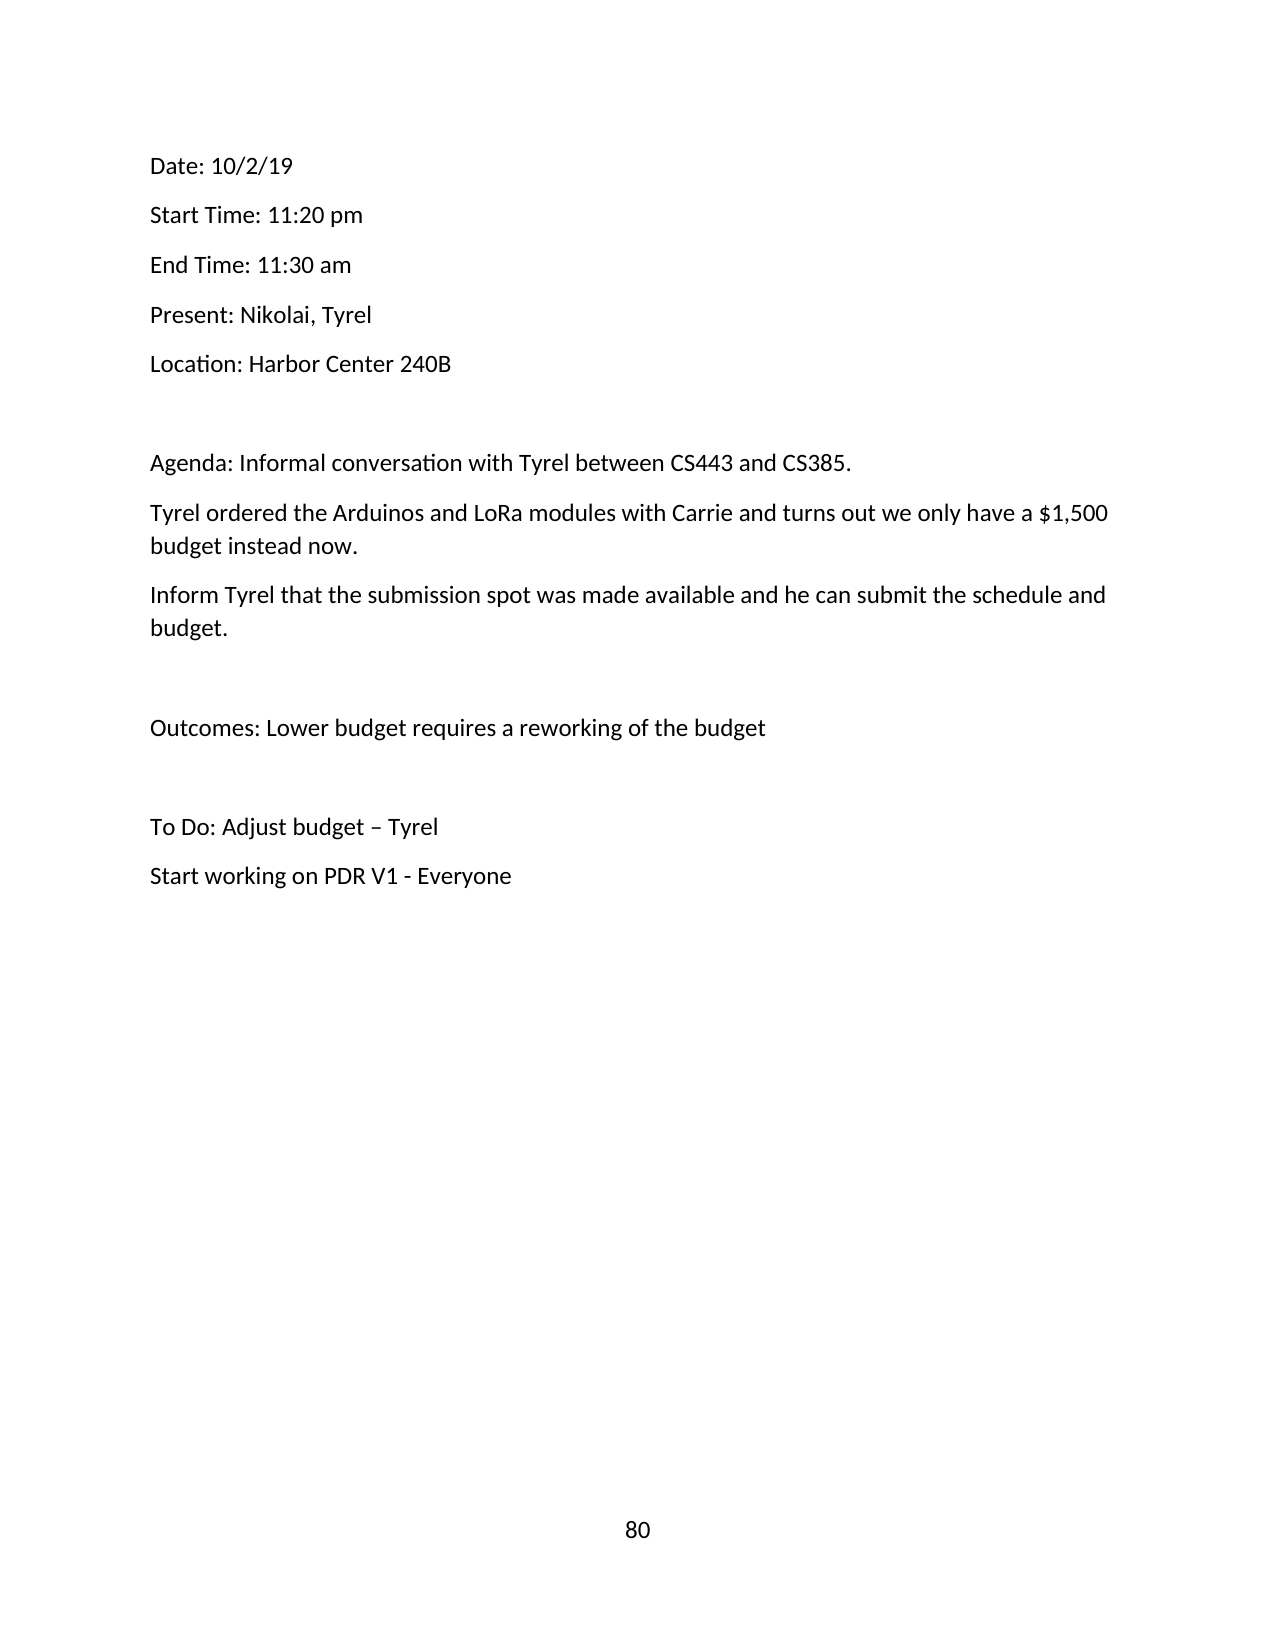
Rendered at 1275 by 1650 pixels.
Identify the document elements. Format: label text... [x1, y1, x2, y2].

text To Do: Adjust budget – Tyrel [150, 811, 1125, 841]
text Tyrel ordered the Arduinos and LoRa modules with Carrie and turns out we only have a $1,500 budget instead now. [150, 497, 1125, 561]
text Outcomes: Lower budget requires a reworking of the budget [150, 712, 1125, 742]
text Start Time: 11:20 pm [150, 199, 1125, 230]
text End Time: 11:30 am [150, 249, 1125, 280]
text Start working on PDR V1 - Everyone [150, 860, 1125, 891]
text Inform Tyrel that the submission spot was made available and he can submit the schedule and budget. [150, 579, 1125, 643]
text Agenda: Informal conversation with Tyrel between CS443 and CS385. [150, 447, 1125, 478]
text Present: Nikolai, Tyrel [150, 299, 1125, 329]
text Location: Harbor Center 240B [150, 348, 1125, 379]
text Date: 10/2/19 [150, 150, 1125, 181]
